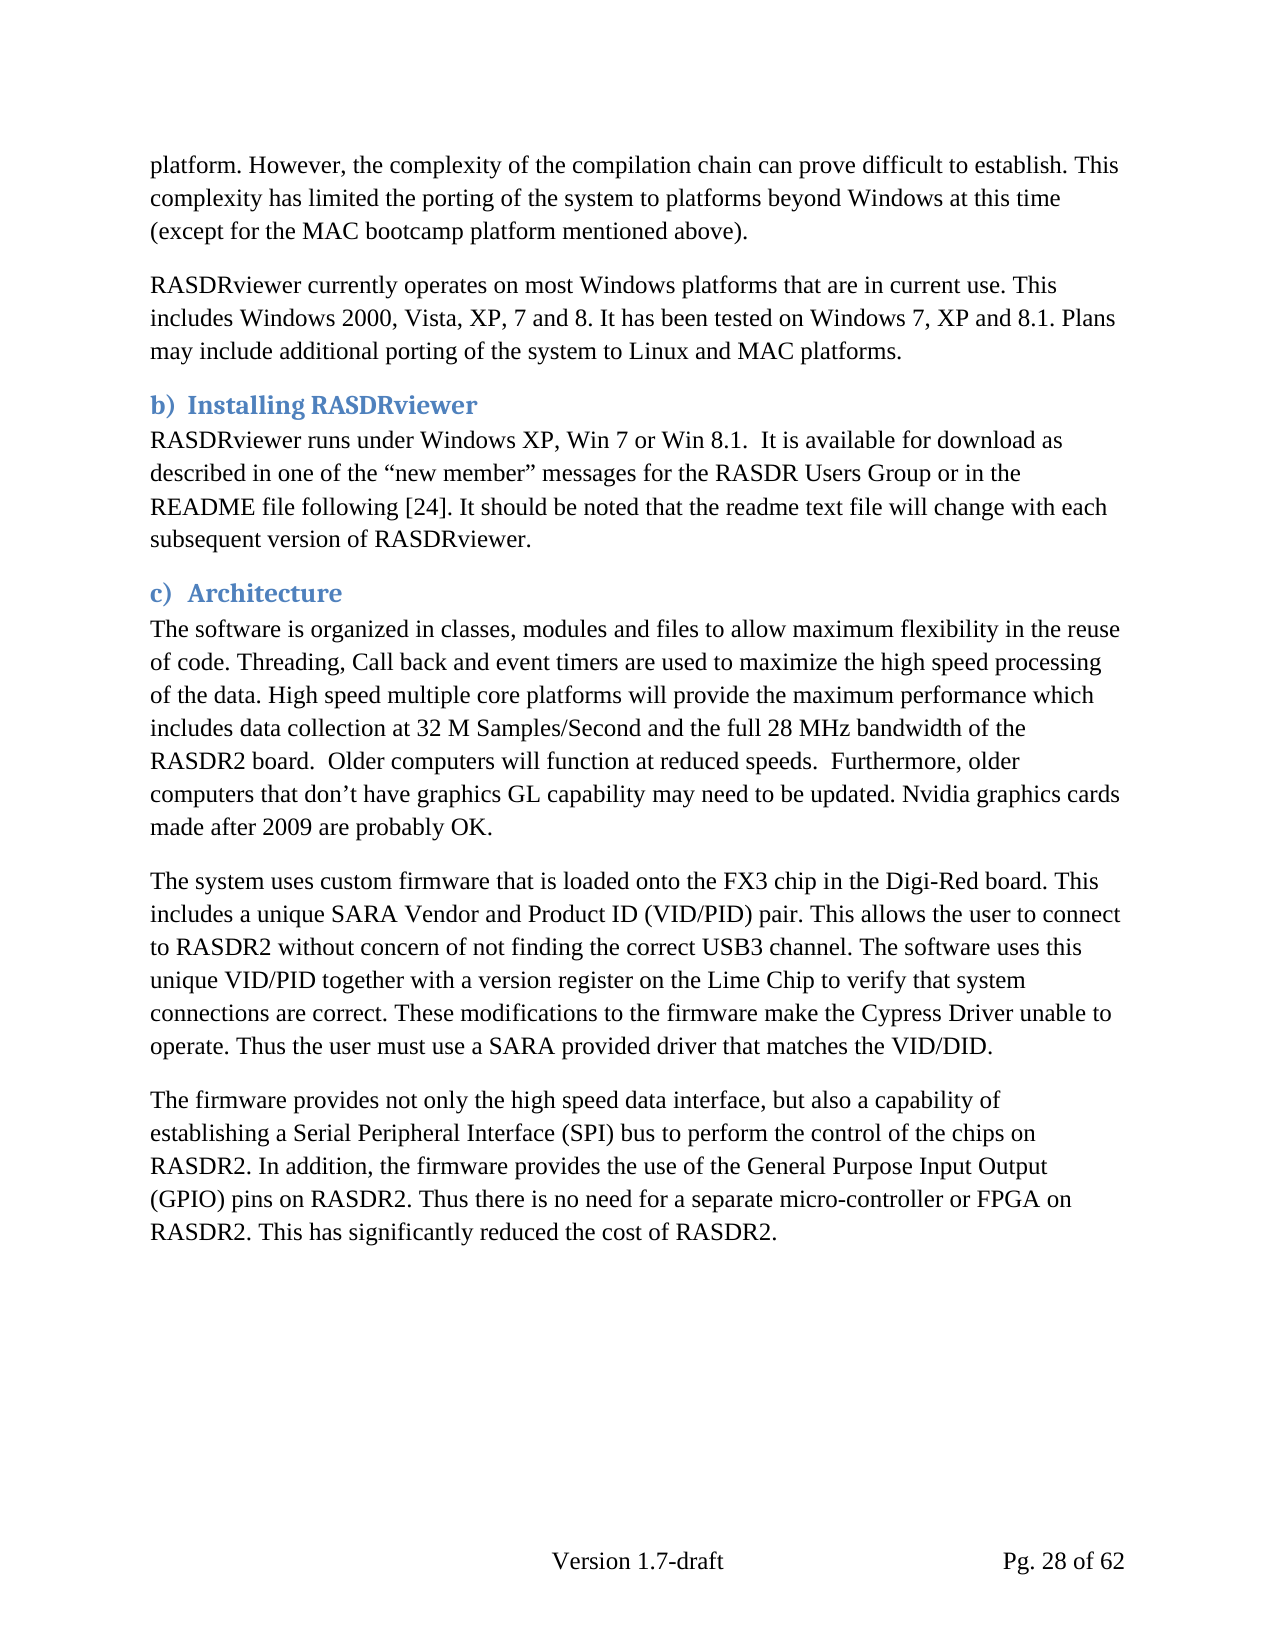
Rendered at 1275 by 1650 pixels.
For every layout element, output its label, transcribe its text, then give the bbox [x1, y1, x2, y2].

text RASDRviewer runs under Windows XP, Win 7 or Win 8.1. It is available for download as described in one of the “new member” messages for the RASDR Users Group or in the README file following. It should be noted that the readme text file will change with each subsequent version of RASDRviewer. [150, 426, 1125, 553]
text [150, 150, 1125, 245]
text The firmware provides not only the high speed data interface, but also a capability of establishing a Serial Peripheral Interface (SPI) bus to perform the control of the chips on RASDR2. In addition, the firmware provides the use of the General Purpose Input Output (GPIO) pins on RASDR2. Thus there is no need for a separate micro-controller or FPGA on RASDR2. This has significantly reduced the cost of RASDR2. [150, 1085, 1125, 1246]
text The system uses custom firmware that is loaded onto the FX3 chip in the Digi-Red board. This includes a unique SARA Vendor and Product ID (VID/PID) pair. This allows the user to connect to RASDR2 without concern of not finding the correct USB3 channel. The software uses this unique VID/PID together with a version register on the Lime Chip to verify that system connections are correct. These modifications to the firmware make the Cypress Driver unable to operate. Thus the user must use a SARA provided driver that matches the VID/DID. [150, 866, 1125, 1060]
text The software is organized in classes, modules and files to allow maximum flexibility in the reuse of code. Threading, Call back and event timers are used to maximize the high speed processing of the data. High speed multiple core platforms will provide the maximum performance which includes data collection at 32 M Samples/Second and the full 28 MHz bandwidth of the RASDR2 board. Older computers will function at reduced speeds. Furthermore, older computers that don’t have graphics GL capability may need to be updated. Nvidia graphics cards made after 2009 are probably OK. [150, 614, 1125, 841]
text RASDRviewer currently operates on most Windows platforms that are in current use. This includes Windows 2000, Vista, XP, 7 and 8. It has been tested on Windows 7, XP and 8.1. Plans may include additional porting of the system to Linux and MAC platforms. [150, 270, 1125, 365]
subtitle Installing RASDRviewer [150, 390, 1125, 421]
subtitle Architecture [150, 578, 1125, 609]
